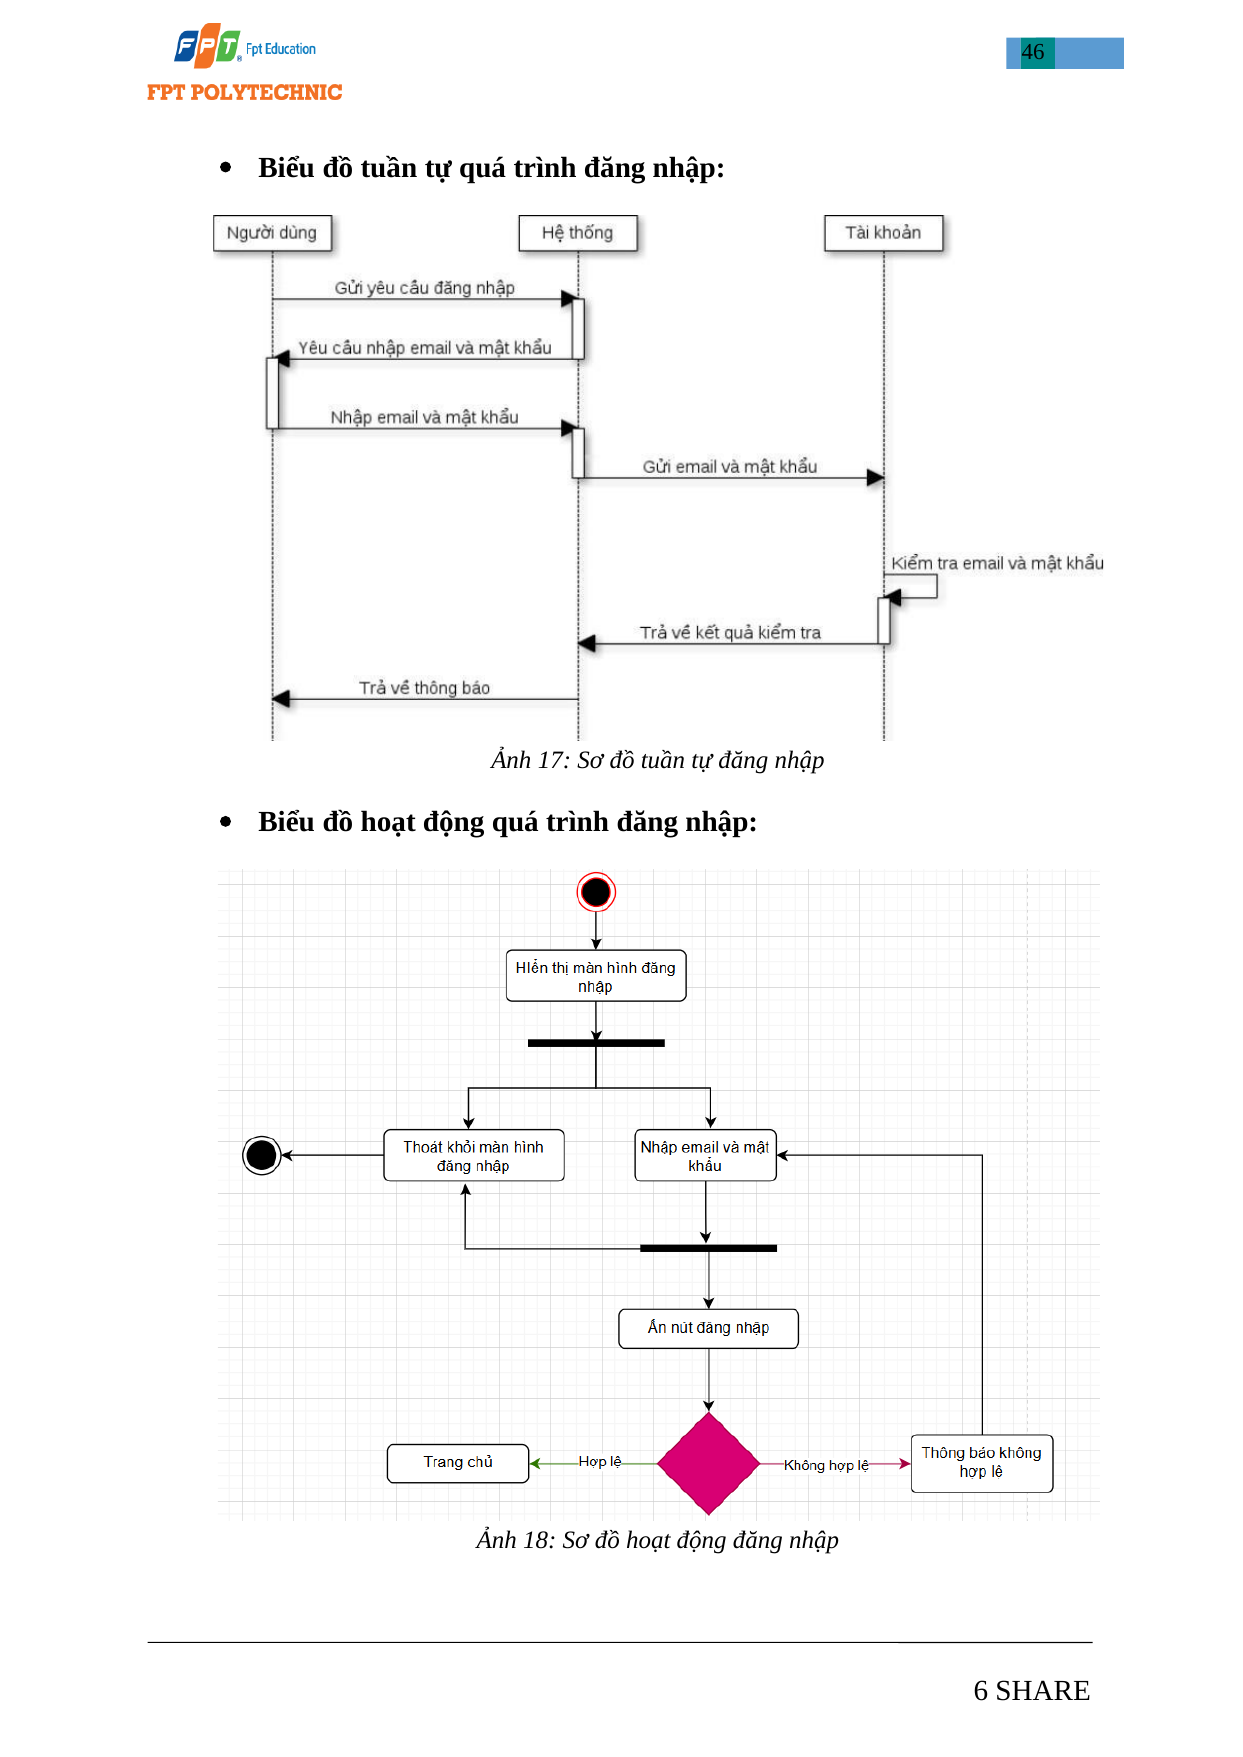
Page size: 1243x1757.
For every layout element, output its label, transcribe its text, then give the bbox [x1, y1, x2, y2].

picture [147, 23, 342, 100]
list Biểu đồ tuần tự quá trình đăng nhập: [220, 150, 1168, 184]
list Biểu đồ hoạt động quá trình đăng nhập: [220, 804, 1168, 838]
picture [217, 869, 1100, 1521]
picture [213, 215, 1105, 741]
text Ảnh 18: Sơ đồ hoạt động đăng nhập [150, 1525, 1168, 1554]
text Ảnh 17: Sơ đồ tuần tự đăng nhập [150, 745, 1168, 773]
